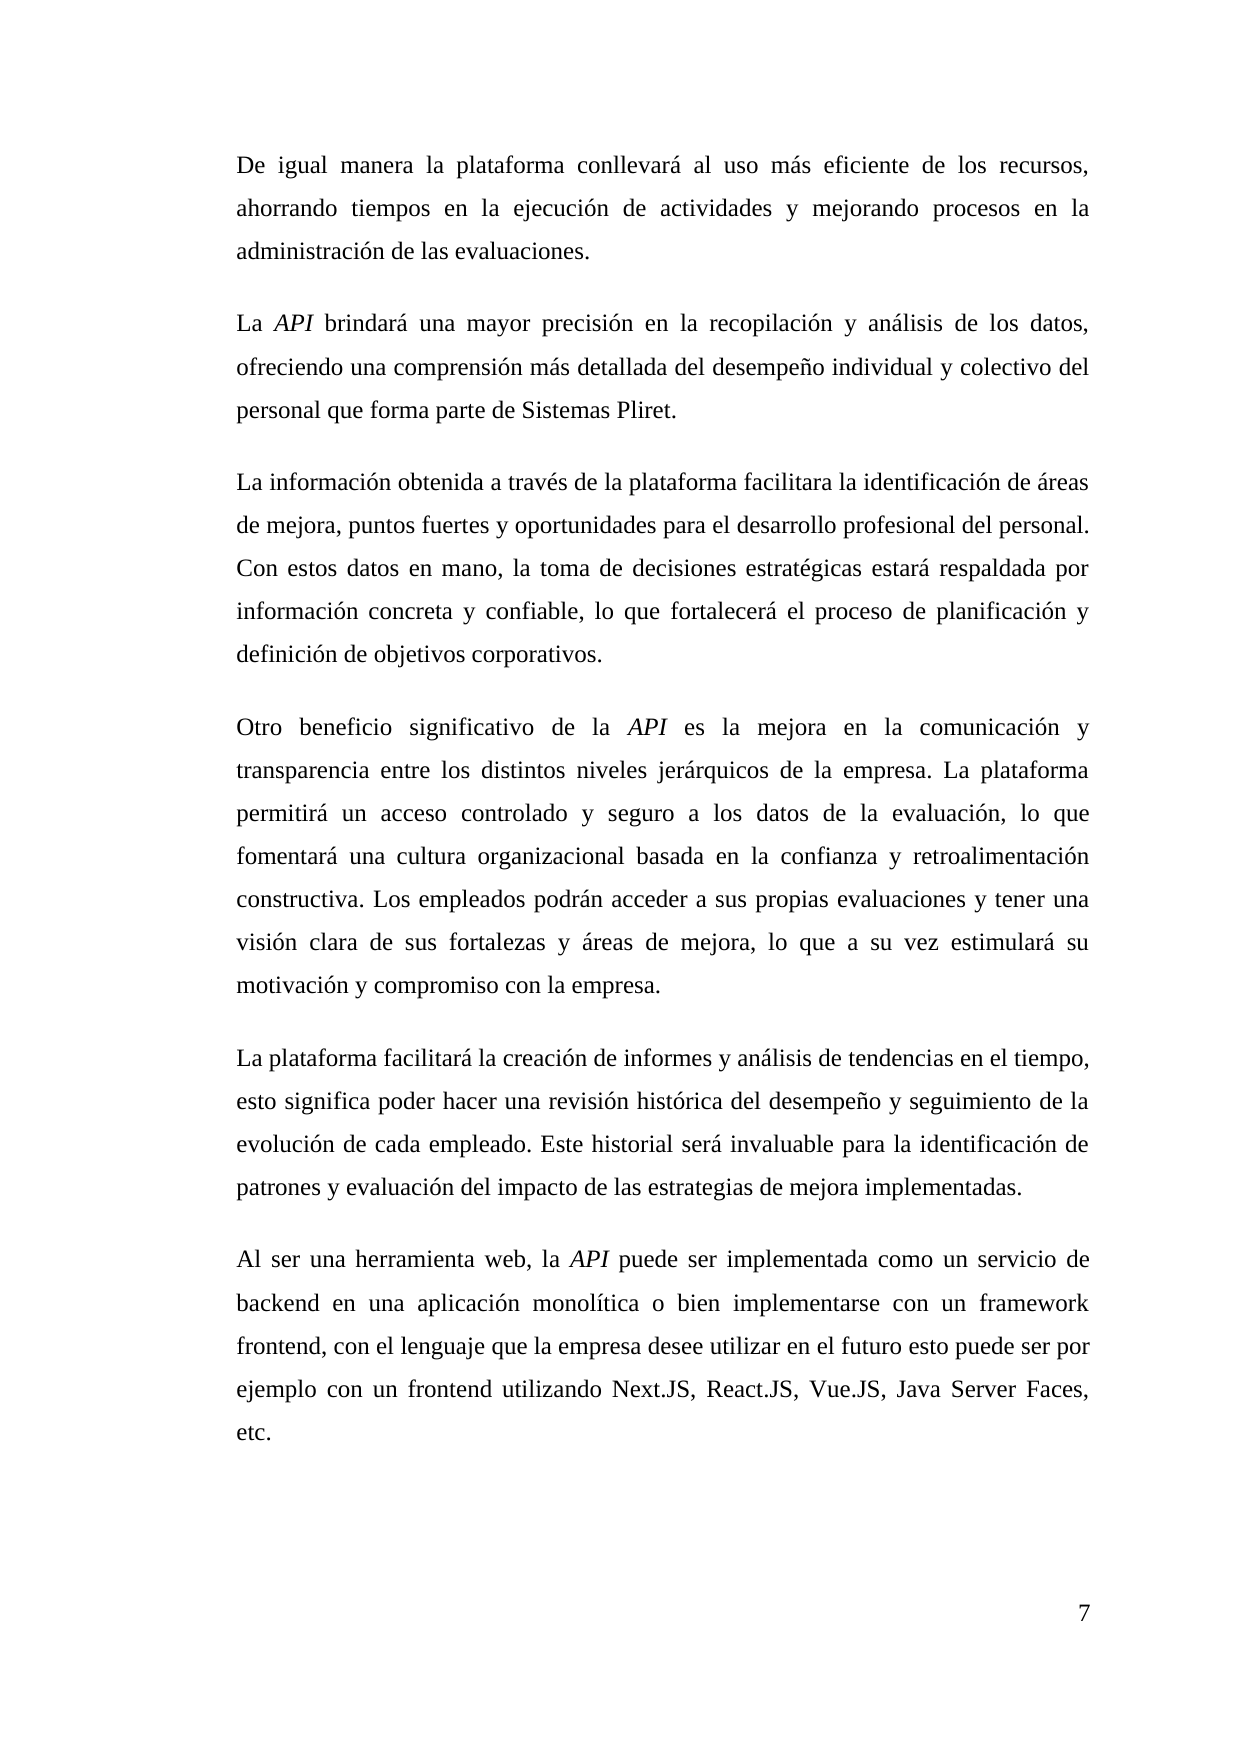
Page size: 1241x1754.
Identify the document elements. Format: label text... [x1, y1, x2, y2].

text De igual manera la plataforma conllevará al uso más eficiente de los recursos, ahorrando tiempos en la ejecución de actividades y mejorando procesos en la administración de las evaluaciones. [236, 150, 1090, 265]
text La API brindará una mayor precisión en la recopilación y análisis de los datos, ofreciendo una comprensión más detallada del desempeño individual y colectivo del personal que forma parte de Sistemas Pliret. [236, 308, 1090, 423]
text La información obtenida a través de la plataforma facilitara la identificación de áreas de mejora, puntos fuertes y oportunidades para el desarrollo profesional del personal. Con estos datos en mano, la toma de decisiones estratégicas estará respaldada por información concreta y confiable, lo que fortalecerá el proceso de planificación y definición de objetivos corporativos. [236, 467, 1090, 668]
text Al ser una herramienta web, la API puede ser implementada como un servicio de backend en una aplicación monolítica o bien implementarse con un framework frontend, con el lenguaje que la empresa desee utilizar en el futuro esto puede ser por ejemplo con un frontend utilizando Next.JS, React.JS, Vue.JS, Java Server Faces, etc. [236, 1244, 1090, 1446]
text La plataforma facilitará la creación de informes y análisis de tendencias en el tiempo, esto significa poder hacer una revisión histórica del desempeño y seguimiento de la evolución de cada empleado. Este historial será invaluable para la identificación de patrones y evaluación del impacto de las estrategias de mejora implementadas. [236, 1043, 1090, 1201]
text Otro beneficio significativo de la API es la mejora en la comunicación y transparencia entre los distintos niveles jerárquicos de la empresa. La plataforma permitirá un acceso controlado y seguro a los datos de la evaluación, lo que fomentará una cultura organizacional basada en la confianza y retroalimentación constructiva. Los empleados podrán acceder a sus propias evaluaciones y tener una visión clara de sus fortalezas y áreas de mejora, lo que a su vez estimulará su motivación y compromiso con la empresa. [236, 712, 1090, 999]
